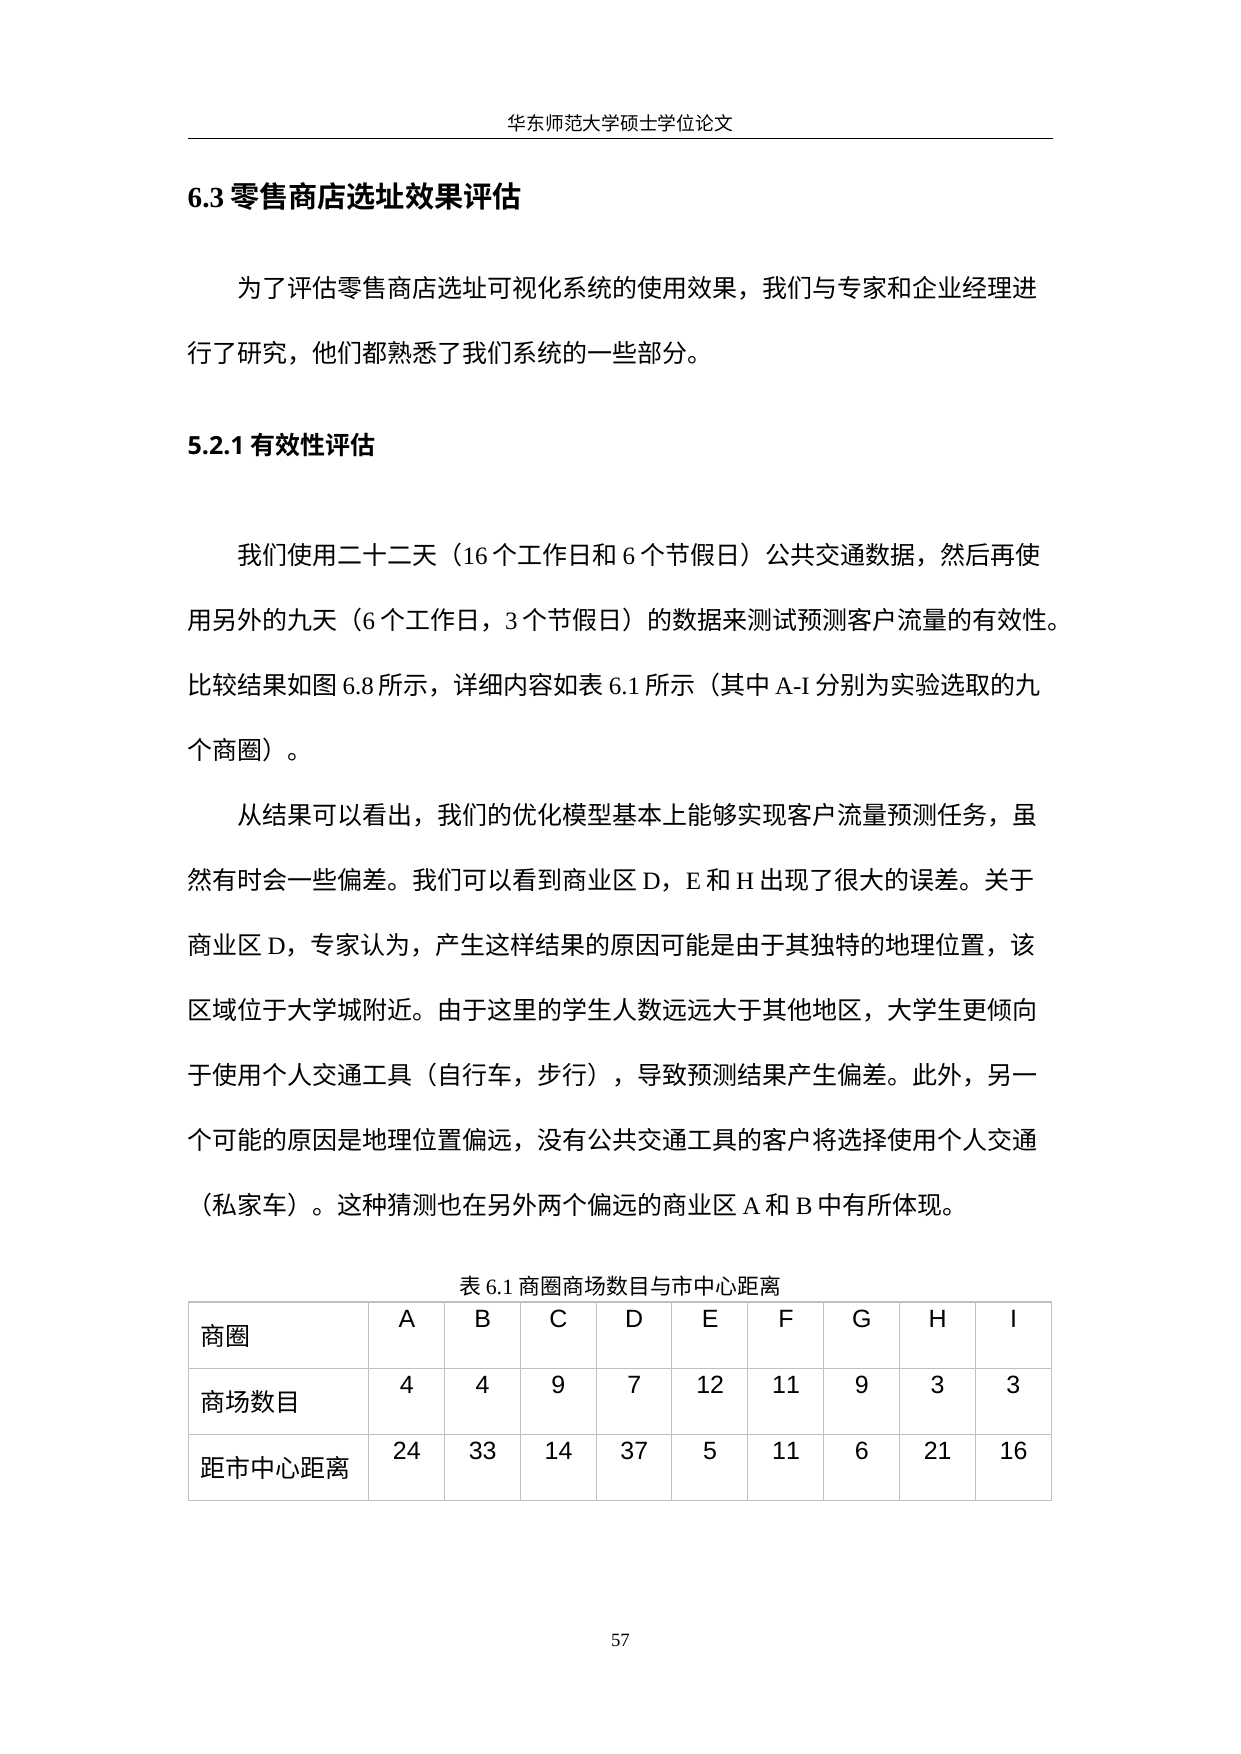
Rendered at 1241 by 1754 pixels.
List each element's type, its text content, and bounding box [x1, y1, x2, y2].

table_cell 33 [445, 1435, 520, 1499]
subtitle 6.3零售商店选址效果评估 [187, 162, 1053, 227]
text 5.2.1有效性评估 [187, 411, 1053, 476]
table_cell 5 [672, 1435, 747, 1499]
table_cell 21 [900, 1435, 975, 1499]
table_header 商圈 [189, 1303, 368, 1367]
table_header C [521, 1303, 596, 1367]
table_header H [900, 1303, 975, 1367]
text 我们使用二十二天（16个工作日和6个节假日）公共交通数据，然后再使用另外的九天（6个工作日，3个节假日）的数据来测试预测客户流量的有效性。比较结果如图6.8所示，详细内容如表6.1所示（其中A-I分别为实验选取的九个商圈）。 [187, 521, 1053, 781]
table_header G [824, 1303, 899, 1367]
table_cell 3 [976, 1369, 1051, 1433]
table_header E [672, 1303, 747, 1367]
table_cell 11 [748, 1435, 823, 1499]
table_header I [976, 1303, 1051, 1367]
table_header D [597, 1303, 671, 1367]
table_header B [445, 1303, 520, 1367]
table_cell 4 [445, 1369, 520, 1433]
table_cell 11 [748, 1369, 823, 1433]
table_cell 24 [369, 1435, 444, 1499]
table_cell 4 [369, 1369, 444, 1433]
text 表6.1 商圈商场数目与市中心距离 [187, 1269, 1053, 1301]
table_cell 9 [521, 1369, 596, 1433]
table_cell 7 [597, 1369, 671, 1433]
text 从结果可以看出，我们的优化模型基本上能够实现客户流量预测任务，虽然有时会一些偏差。我们可以看到商业区D，E和H出现了很大的误差。关于商业区D，专家认为，产生这样结果的原因可能是由于其独特的地理位置，该区域位于大学城附近。由于这里的学生人数远远大于其他地区，大学生更倾向于使用个人交通工具（自行车，步行），导致预测结果产生偏差。此外，另一个可能的原因是地理位置偏远，没有公共交通工具的客户将选择使用个人交通（私家车）。这种猜测也在另外两个偏远的商业区A和B中有所体现。 [187, 781, 1053, 1236]
table_cell 6 [824, 1435, 899, 1499]
table_header F [748, 1303, 823, 1367]
table_cell 距市中心距离 [189, 1435, 368, 1499]
table_cell 商场数目 [189, 1369, 368, 1433]
table_header A [369, 1303, 444, 1367]
table_cell 9 [824, 1369, 899, 1433]
table_cell 14 [521, 1435, 596, 1499]
table_cell 3 [900, 1369, 975, 1433]
table_cell 12 [672, 1369, 747, 1433]
table_cell 16 [976, 1435, 1051, 1499]
table_cell 37 [597, 1435, 671, 1499]
text 为了评估零售商店选址可视化系统的使用效果，我们与专家和企业经理进行了研究，他们都熟悉了我们系统的一些部分。 [187, 254, 1053, 384]
